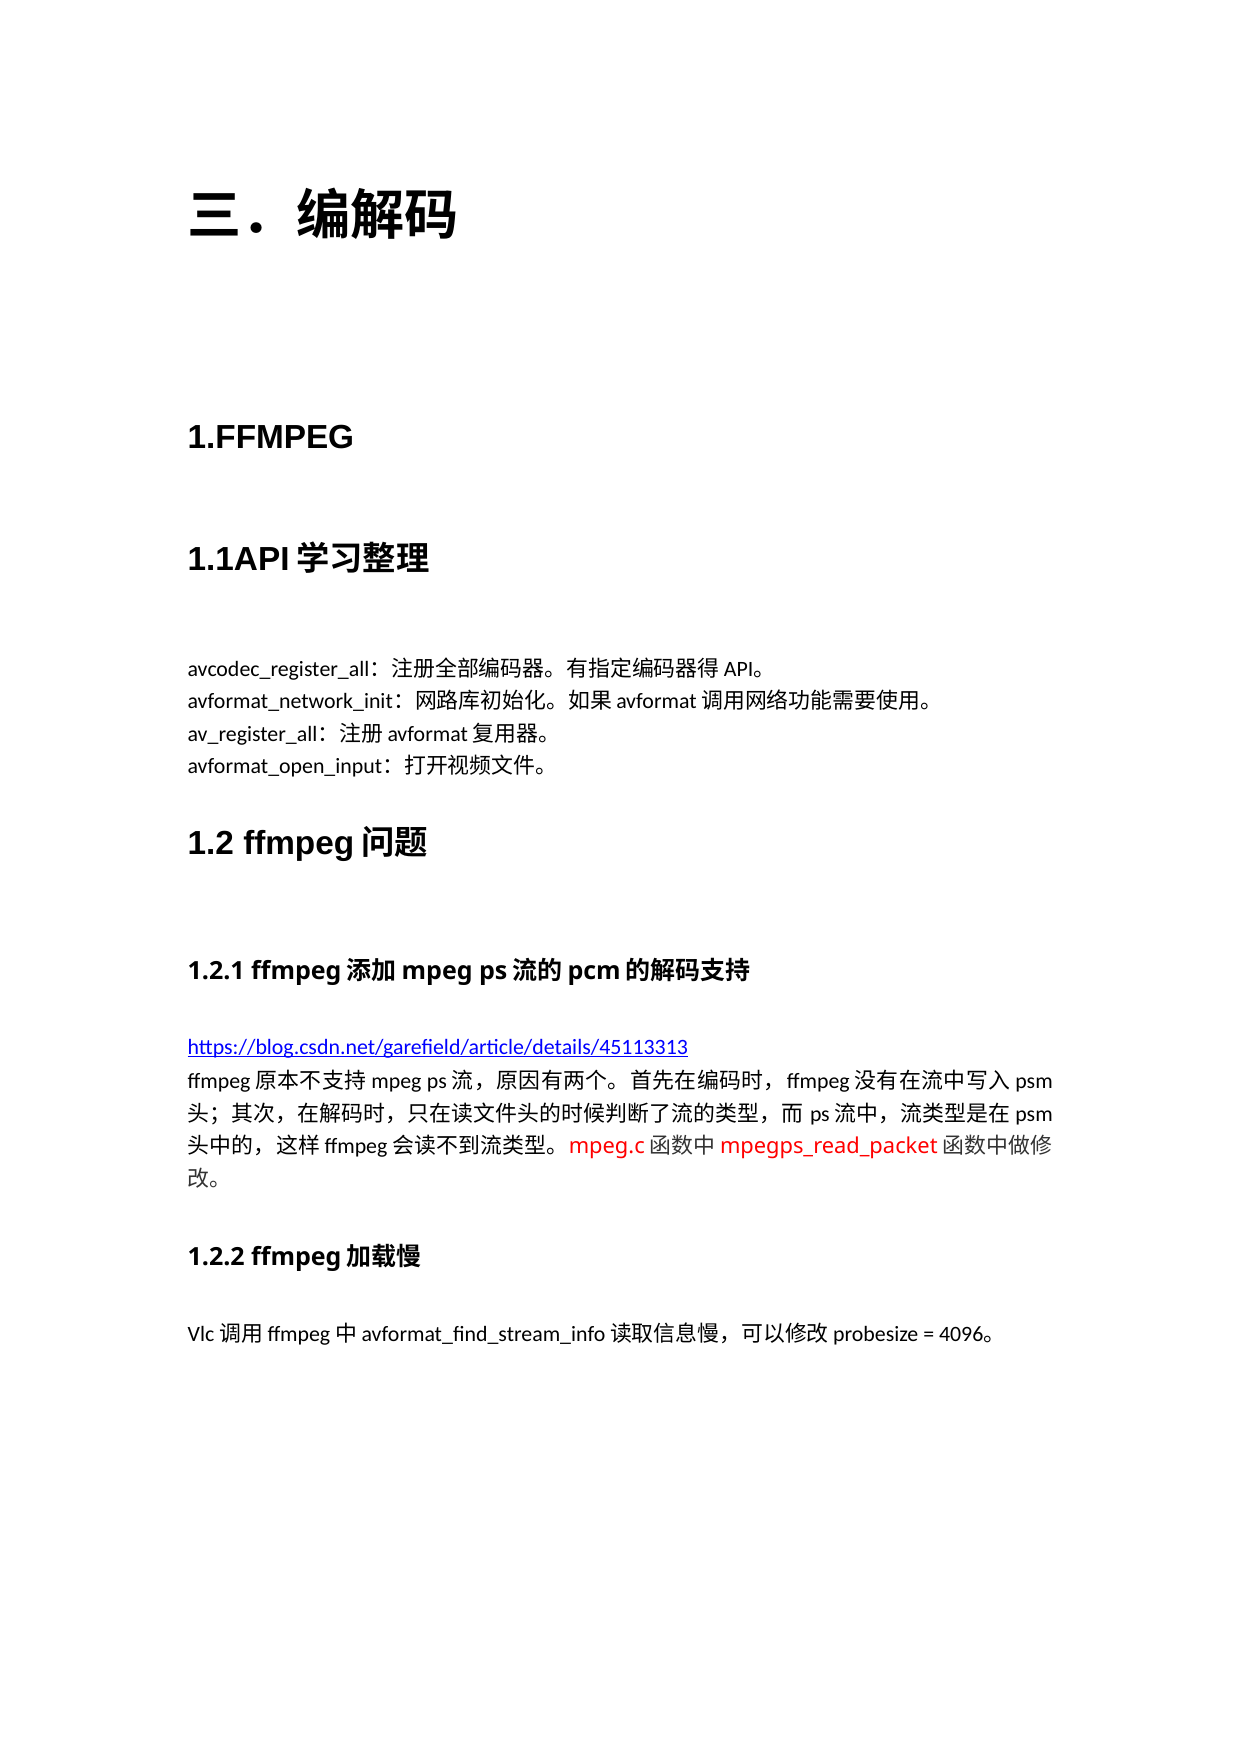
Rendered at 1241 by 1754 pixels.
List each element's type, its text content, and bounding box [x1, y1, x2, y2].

subtitle 1.2 ffmpeg问题 [187, 807, 1053, 872]
subtitle 三．编解码 [187, 162, 1053, 259]
text avcodec_register_all：注册全部编码器。有指定编码器得API。 [187, 650, 1053, 683]
text avformat_network_init：网路库初始化。如果avformat调用网络功能需要使用。 [187, 683, 1053, 715]
subtitle 1.2.1 ffmpeg添加mpeg ps流的pcm的解码支持 [187, 936, 1053, 1001]
subtitle 1.FFMPEG [187, 404, 1053, 469]
text https://blog.csdn.net/garefield/article/details/45113313 [187, 1030, 1053, 1063]
text avformat_open_input：打开视频文件。 [187, 748, 1053, 780]
text ffmpeg原本不支持mpeg ps流，原因有两个。首先在编码时，ffmpeg没有在流中写入psm头；其次，在解码时，只在读文件头的时候判断了流的类型，而ps流中，流类型是在psm头中的，这样ffmpeg会读不到流类型。mpeg.c函数中mpegps_read_packet函数中做修改。 [187, 1063, 1053, 1193]
text Vlc 调用ffmpeg 中avformat_find_stream_info读取信息慢，可以修改probesize = 4096。 [187, 1316, 1053, 1348]
subtitle 1.2.2 ffmpeg加载慢 [187, 1222, 1053, 1287]
text av_register_all：注册avformat复用器。 [187, 715, 1053, 748]
subtitle 1.1API学习整理 [187, 523, 1053, 588]
